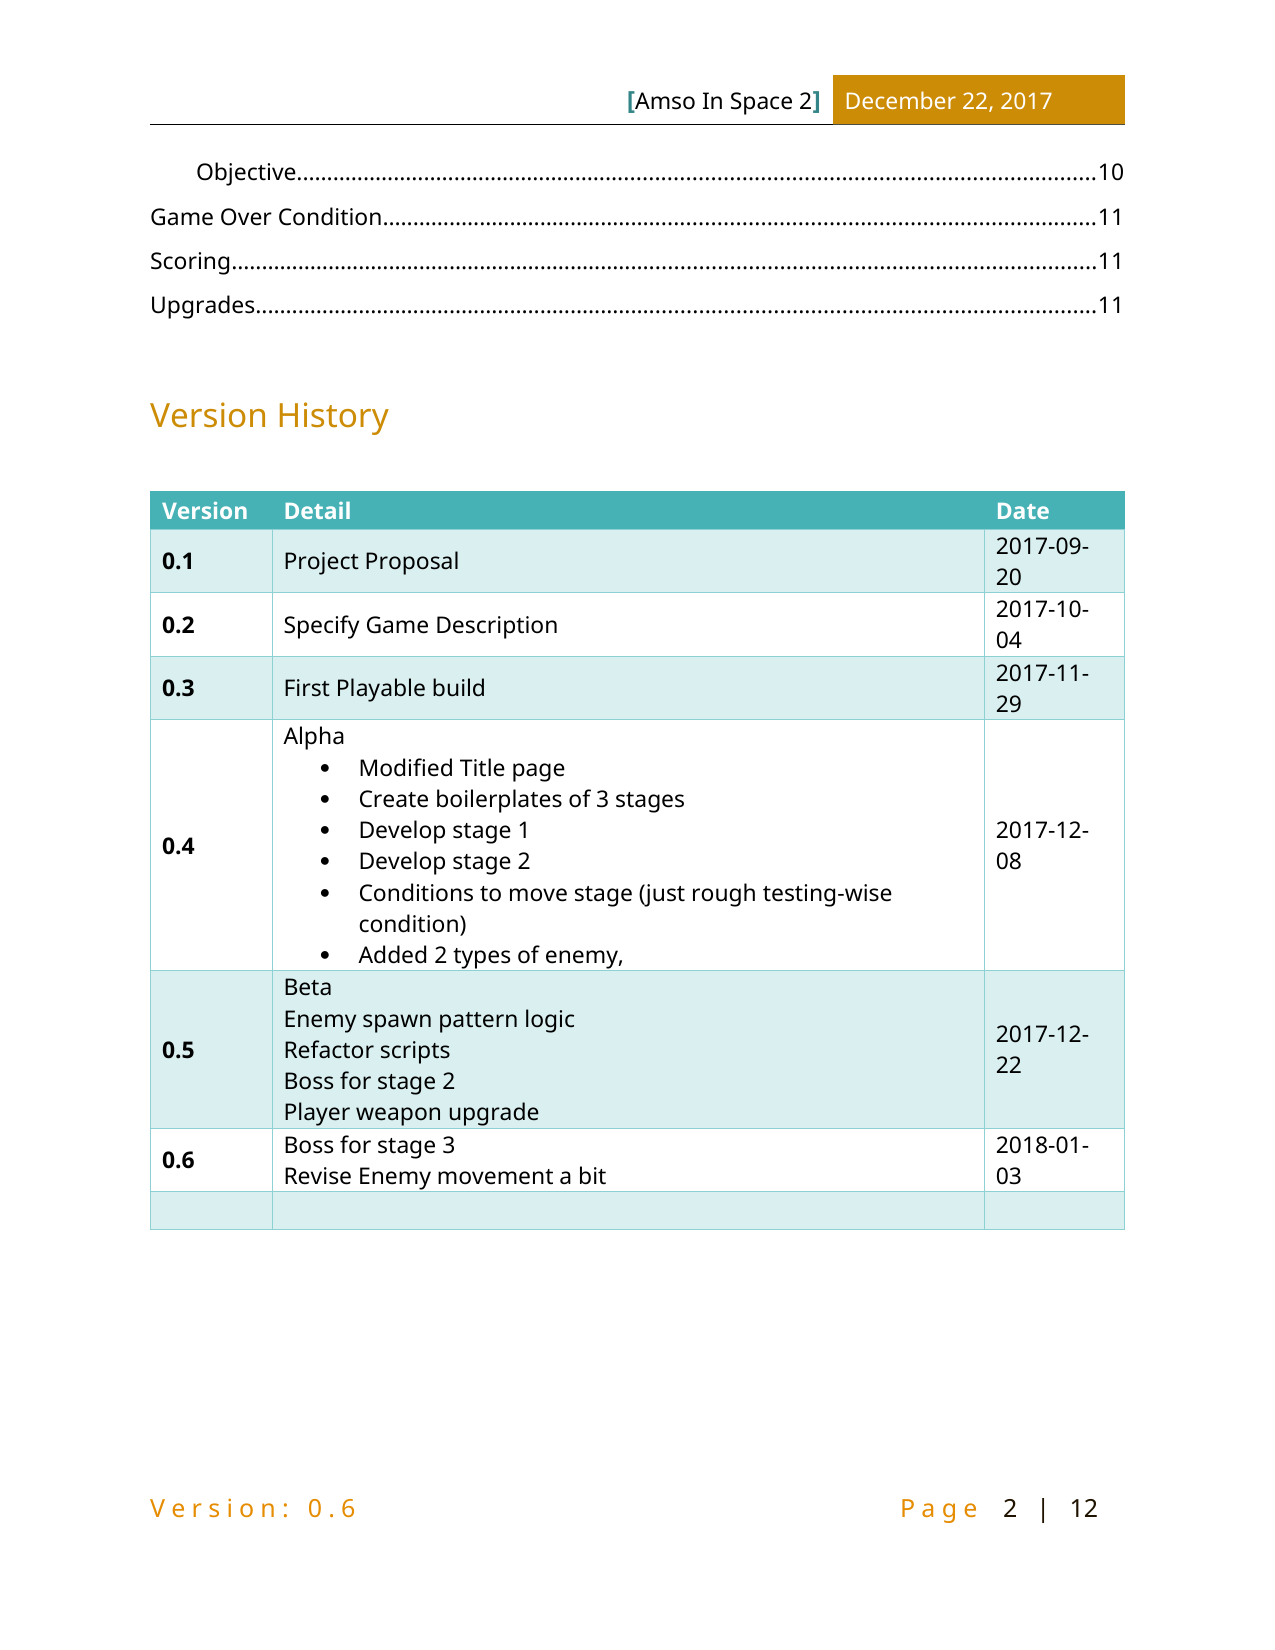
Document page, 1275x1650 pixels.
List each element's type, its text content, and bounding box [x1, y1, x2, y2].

subtitle Version History [150, 392, 1125, 437]
table_cell First Playable build [273, 657, 984, 719]
table_cell 2017-11-29 [985, 657, 1124, 719]
table_cell [151, 1192, 272, 1229]
table_cell 0.2 [151, 593, 272, 656]
table_cell 0.1 [151, 530, 272, 592]
table_header Detail [273, 492, 984, 529]
table_header Date [985, 492, 1124, 529]
table_cell 2017-12-22 [985, 971, 1124, 1128]
table_cell Boss for stage 3 Revise Enemy movement a bit [273, 1129, 984, 1191]
table_cell 2018-01-03 [985, 1129, 1124, 1191]
table_cell Specify Game Description [273, 593, 984, 656]
table_cell 0.3 [151, 657, 272, 719]
table_cell [273, 1192, 984, 1229]
table_cell Beta Enemy spawn pattern logic Refactor scripts Boss for stage 2 Player weapon upgrade [273, 971, 984, 1128]
table_cell 2017-10-04 [985, 593, 1124, 656]
table_header Version [151, 492, 272, 529]
table_cell 0.4 [151, 720, 272, 970]
table_cell Alpha Modified Title page Create boilerplates of 3 stages Develop stage 1 Develop stage 2 Conditions to move stage (just rough testing-wise condition) Added 2 types of enemy, [273, 720, 984, 970]
table_cell 2017-09-20 [985, 530, 1124, 592]
table_cell 0.5 [151, 971, 272, 1128]
table_cell 2017-12-08 [985, 720, 1124, 970]
table_cell [985, 1192, 1124, 1229]
table_cell 0.6 [151, 1129, 272, 1191]
table_cell Project Proposal [273, 530, 984, 592]
